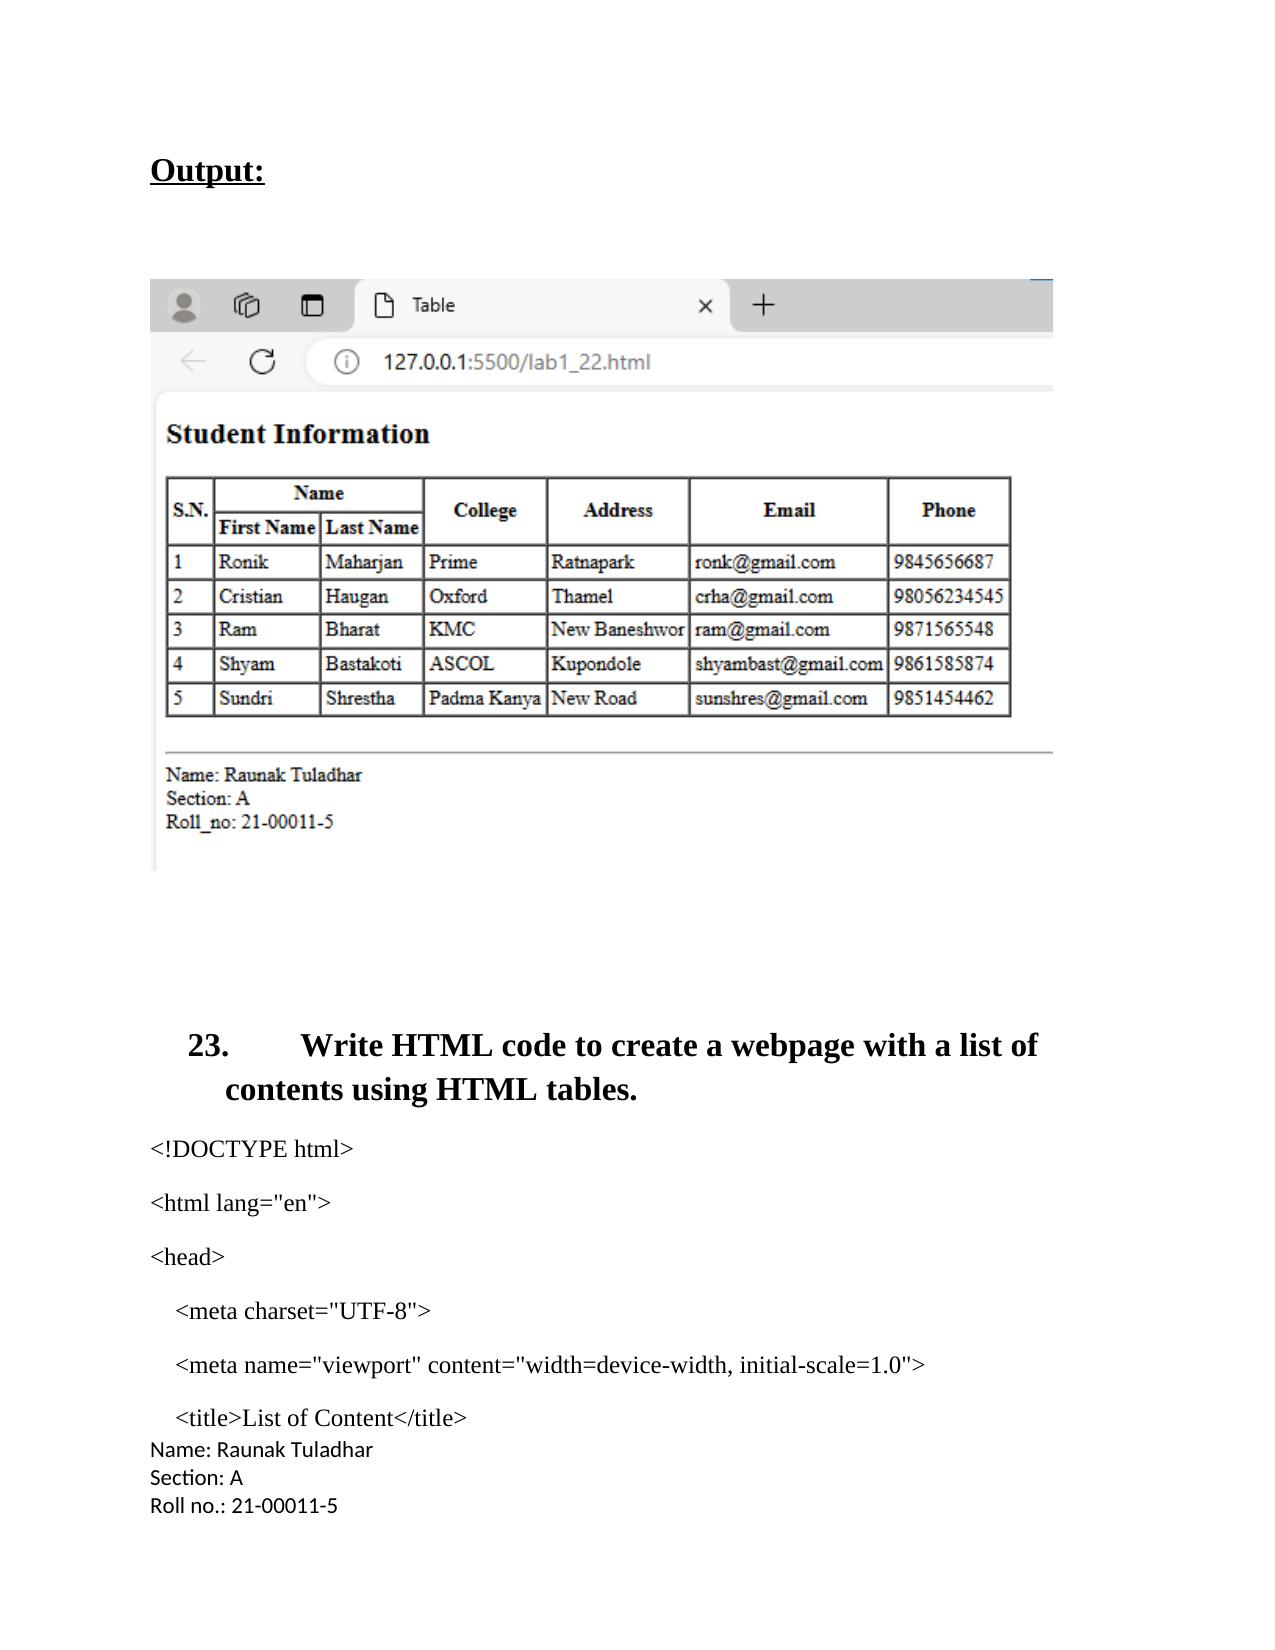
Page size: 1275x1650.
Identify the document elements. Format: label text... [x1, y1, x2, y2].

text <title>List of Content</title> [150, 1403, 1125, 1432]
text <!DOCTYPE html> [150, 1134, 1125, 1163]
text <meta name="viewport" content="width=device-width, initial-scale=1.0"> [150, 1350, 1125, 1378]
text <head> [150, 1242, 1125, 1271]
text <html lang="en"> [150, 1188, 1125, 1217]
text Output: [150, 150, 1125, 188]
list Write HTML code to create a webpage with a list of contents using HTML tables. [187, 1025, 1125, 1108]
text <meta charset="UTF-8"> [150, 1296, 1125, 1324]
picture [150, 279, 1054, 871]
